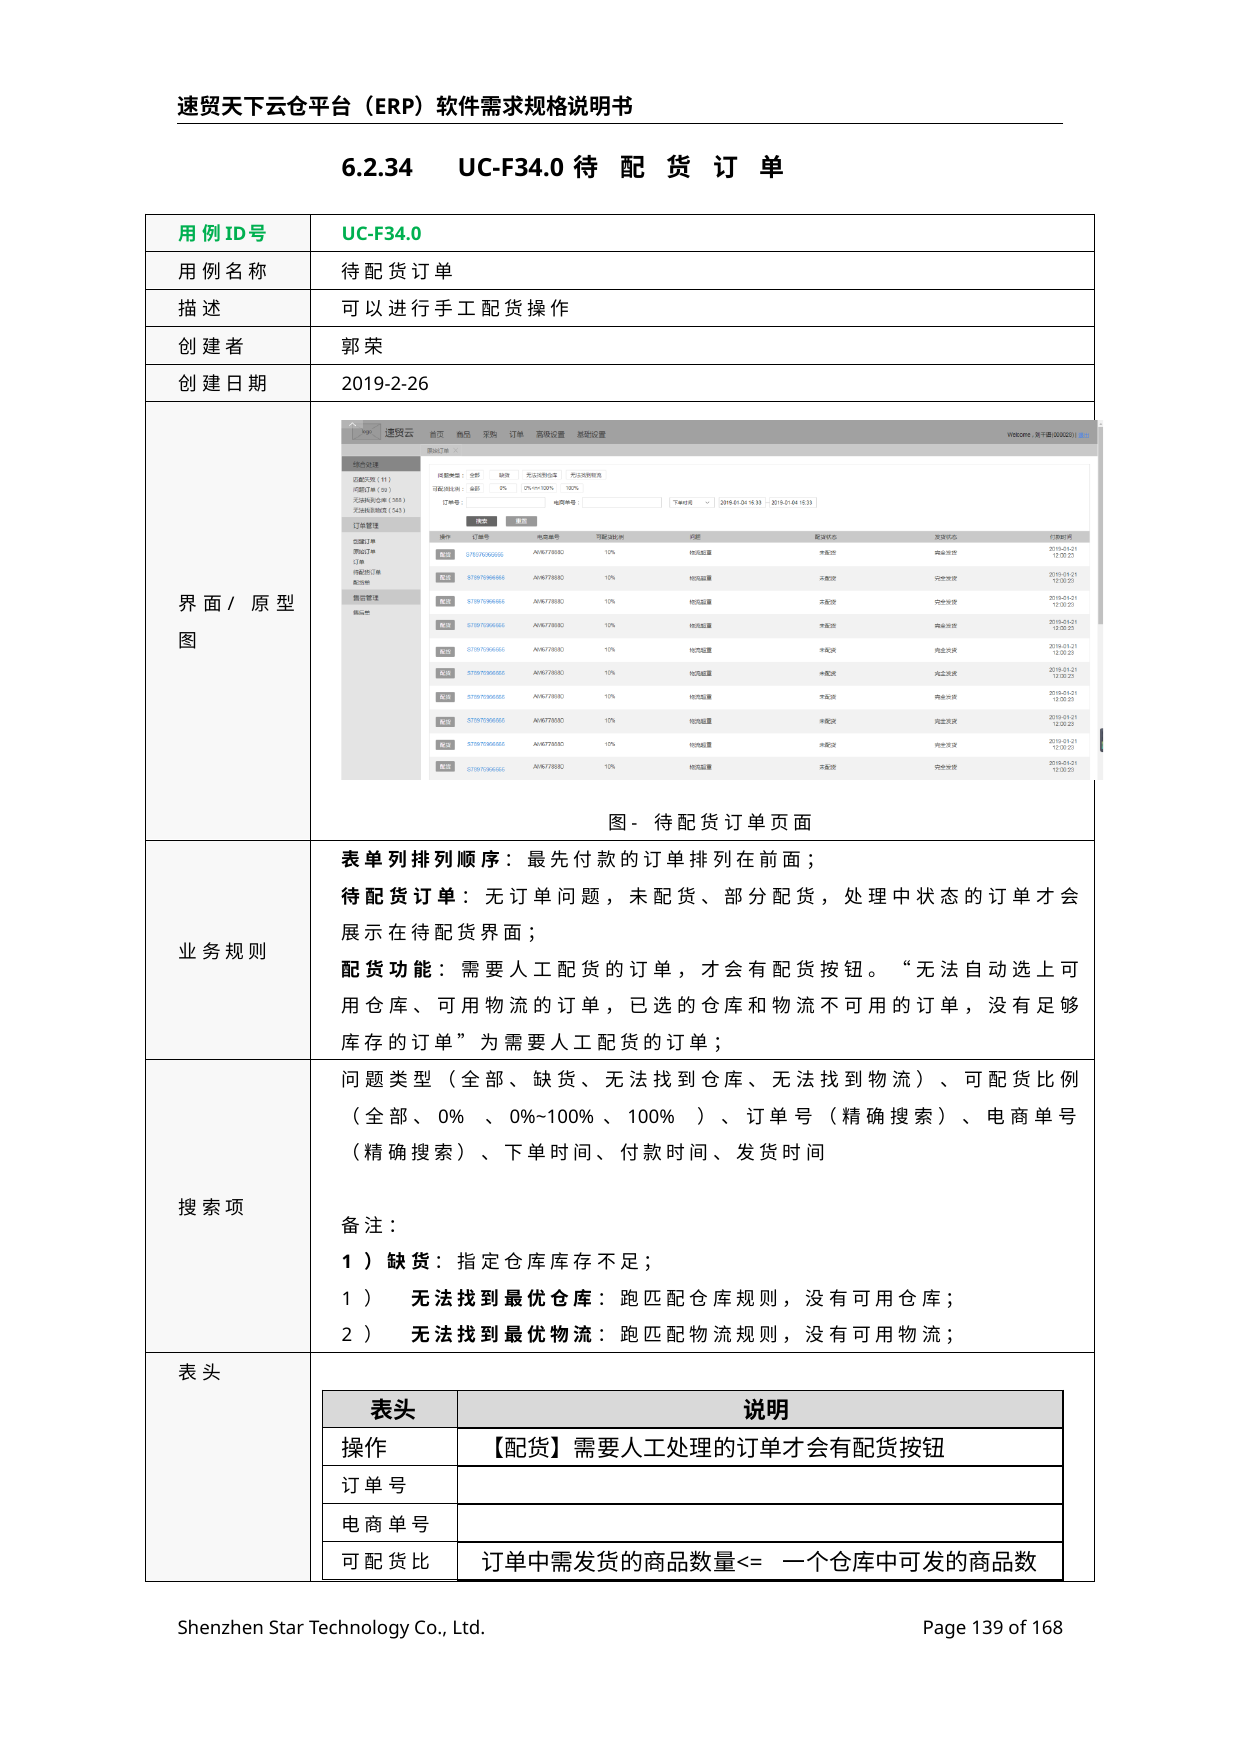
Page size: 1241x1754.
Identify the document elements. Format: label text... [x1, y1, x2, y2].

table_cell 搜索项 [146, 1060, 310, 1352]
table_cell 表头 [146, 1353, 310, 1581]
table_cell 问题类型（全部、缺货、无法找到仓库、无法找到物流）、可配货比例（全部、0%、0%~100%、100%）、订单号（精确搜索）、电商单号（精确搜索）、下单时间、付款时间、发货时间 备注： 1）缺货：指定仓库库存不足； 无法找到最优仓库：跑匹配仓库规则，没有可用仓库； 无法找到最优物流：跑匹配物流规则，没有可用物流； [311, 1060, 1094, 1352]
table_cell 可以进行手工配货操作 [311, 290, 1094, 326]
table_cell 界面/原型图 [146, 402, 310, 839]
table_cell 描述 [146, 290, 310, 326]
table_cell 郭荣 [311, 327, 1094, 363]
table_cell 表单列排列顺序：最先付款的订单排列在前面； 待配货订单：无订单问题，未配货、部分配货，处理中状态的订单才会展示在待配货界面； 配货功能：需要人工配货的订单，才会有配货按钮。“无法自动选上可用仓库、可用物流的订单，已选的仓库和物流不可用的订单，没有足够库存的订单”为需要人工配货的订单； [311, 841, 1094, 1059]
table_cell 待配货订单 [311, 252, 1094, 288]
table_header UC-F34.0 [311, 215, 1094, 251]
table_cell 2019-2-26 [311, 365, 1094, 401]
picture [341, 420, 1104, 780]
table_cell 创建者 [146, 327, 310, 363]
table_cell 业务规则 [146, 841, 310, 1059]
subtitle UC-F34.0 待配货订单 [326, 148, 1061, 184]
table_header 用例ID号 [146, 215, 310, 251]
table_cell [311, 1353, 1094, 1581]
table_cell 图-待配货订单页面 [311, 402, 1094, 839]
table_cell 用例名称 [146, 252, 310, 288]
table_cell 创建日期 [146, 365, 310, 401]
